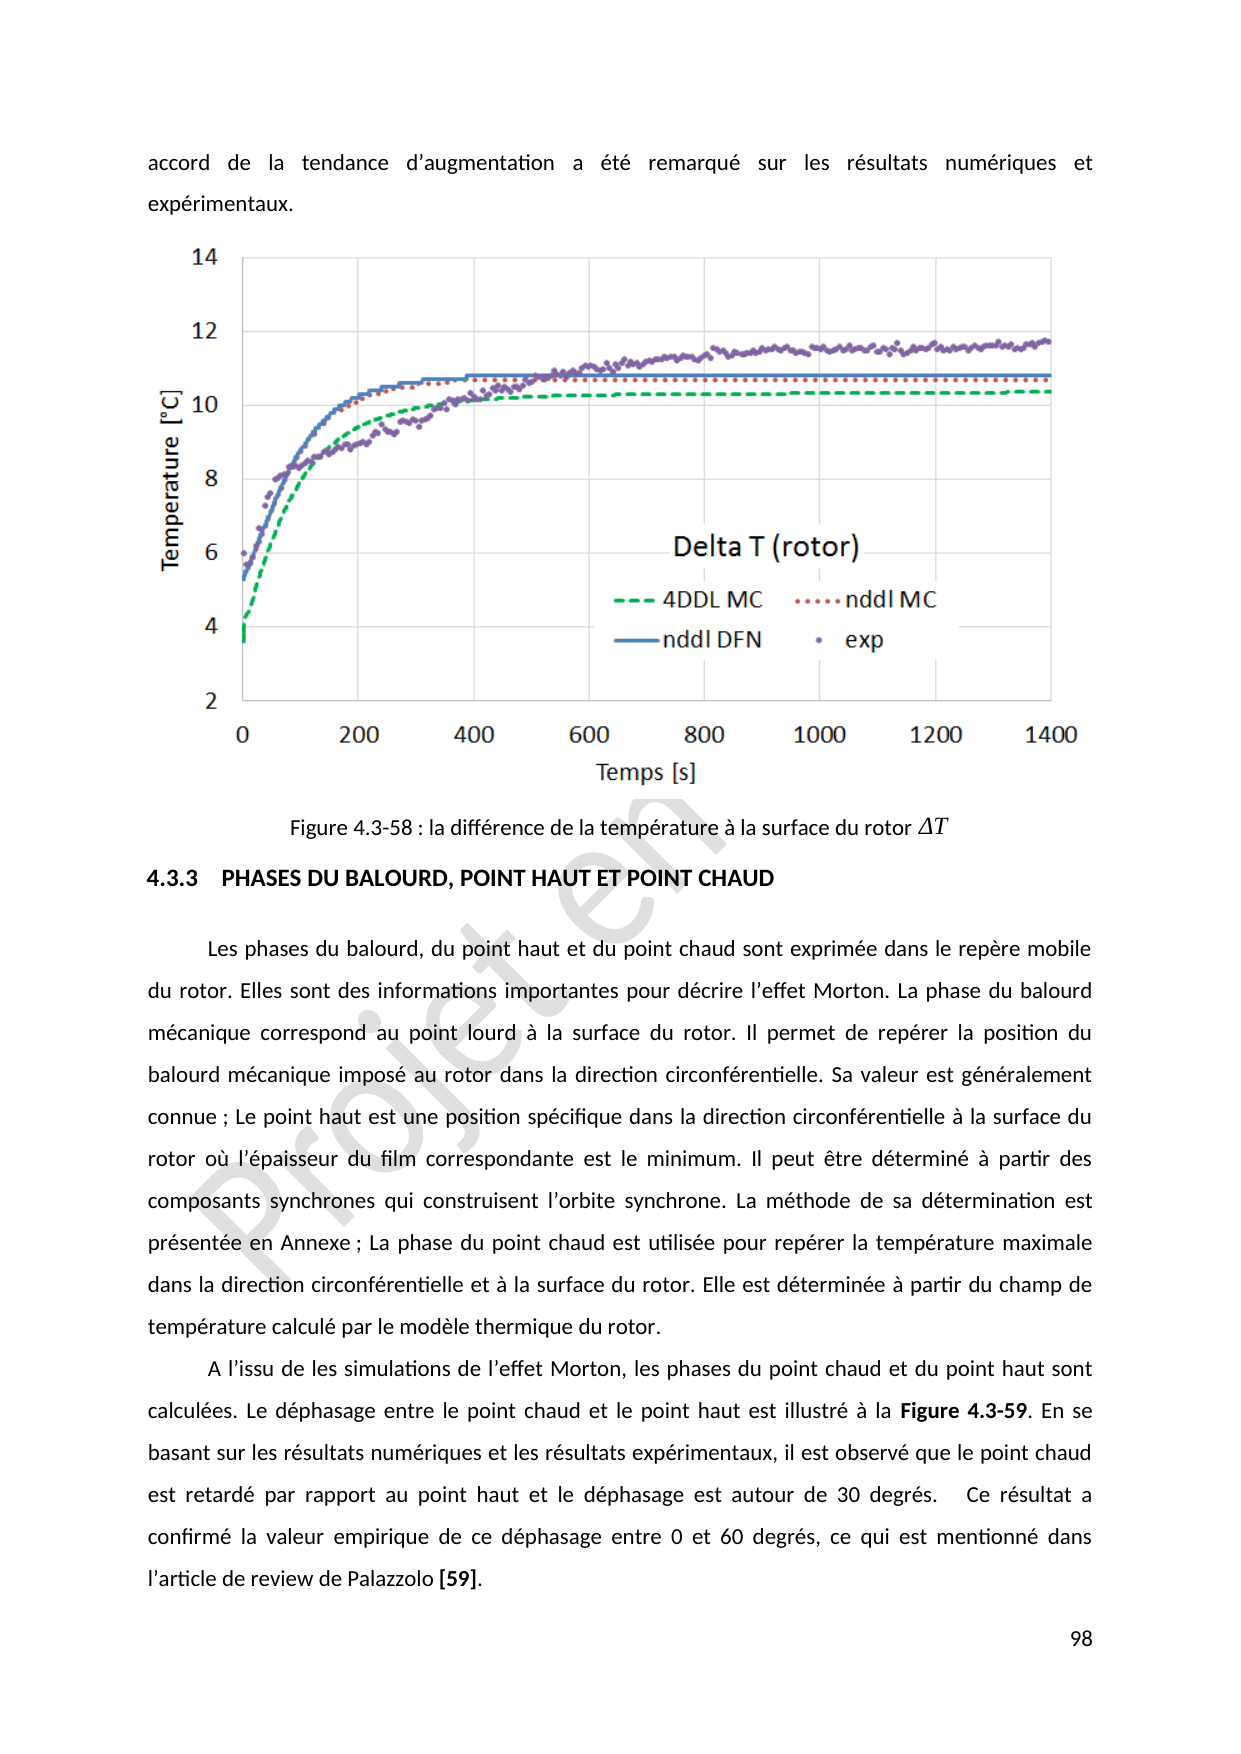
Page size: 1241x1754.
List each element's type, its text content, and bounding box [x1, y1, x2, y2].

text Les phases du balourd, du point haut et du point chaud sont exprimée dans le repère mobile du rotor. Elles sont des informations importantes pour décrire l’effet Morton. La phase du balourd mécanique correspond au point lourd à la surface du rotor. Il permet de repérer la position du balourd mécanique imposé au rotor dans la direction circonférentielle. Sa valeur est généralement connue ; Le point haut est une position spécifique dans la direction circonférentielle à la surface du rotor où l’épaisseur du film correspondante est le minimum. Il peut être déterminé à partir des composants synchrones qui construisent l’orbite synchrone. La méthode de sa détermination est présentée en Annexe ; La phase du point chaud est utilisée pour repérer la température maximale dans la direction circonférentielle et à la surface du rotor. Elle est déterminée à partir du champ de température calculé par le modèle thermique du rotor. [148, 934, 1093, 1340]
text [148, 148, 1093, 218]
subtitle Phases du balourd, point haut et point chaud [146, 862, 1093, 892]
picture [147, 231, 1093, 799]
